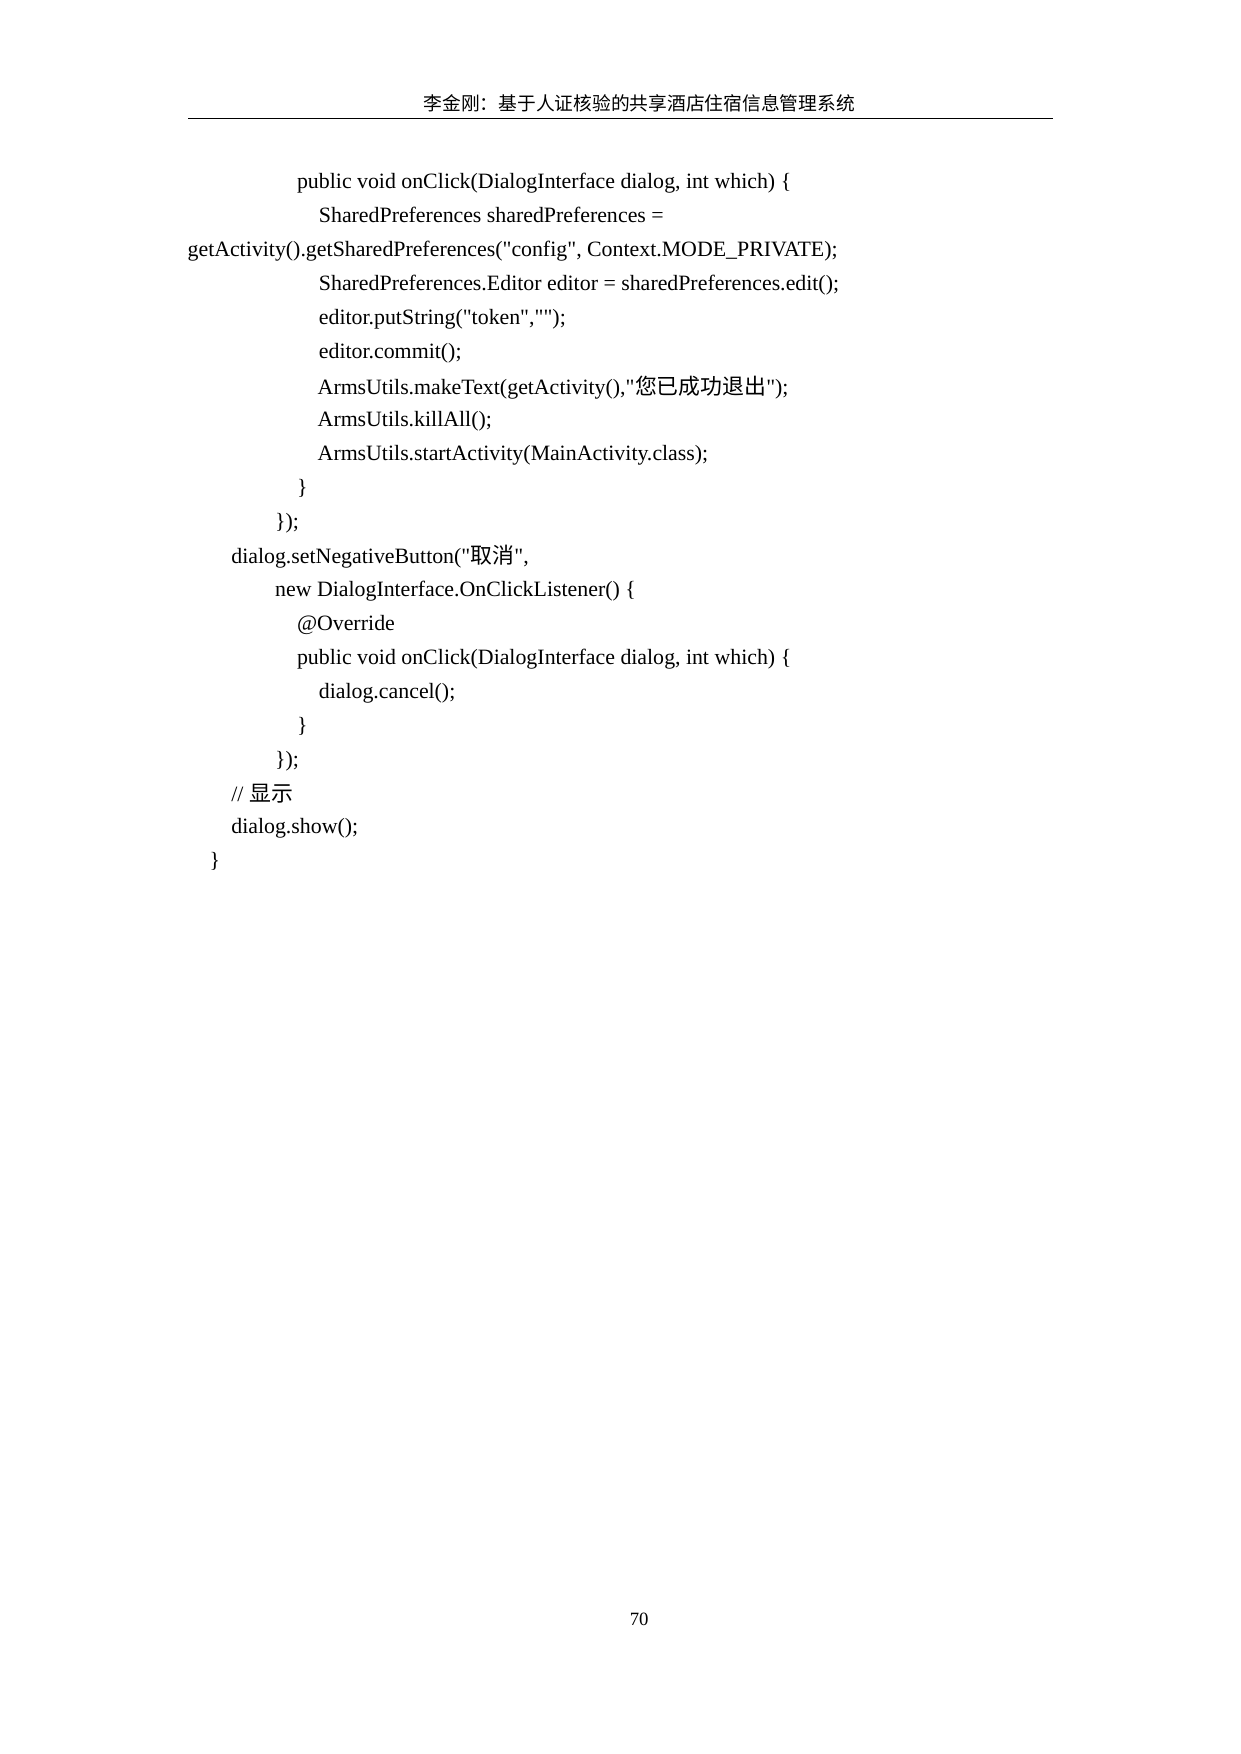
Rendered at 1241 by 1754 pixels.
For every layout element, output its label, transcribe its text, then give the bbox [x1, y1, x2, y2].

text } [187, 469, 1053, 503]
text ArmsUtils.startActivity(MainActivity.class); [187, 436, 1053, 469]
text public void onClick(DialogInterface dialog, int which) { [187, 639, 1053, 673]
text ArmsUtils.makeText(getActivity(),"您已成功退出"); [187, 368, 1053, 402]
text dialog.cancel(); [187, 673, 1053, 707]
text SharedPreferences sharedPreferences = getActivity().getSharedPreferences("config", Context.MODE_PRIVATE); [187, 198, 1053, 266]
text @Override [187, 605, 1053, 639]
text SharedPreferences.Editor editor = sharedPreferences.edit(); [187, 266, 1053, 300]
text }); [187, 741, 1053, 775]
text }); [187, 503, 1053, 537]
text } [187, 707, 1053, 741]
text editor.commit(); [187, 334, 1053, 368]
text dialog.setNegativeButton("取消", [187, 537, 1053, 571]
text dialog.show(); [187, 809, 1053, 843]
text ArmsUtils.killAll(); [187, 402, 1053, 436]
text } [187, 843, 1053, 877]
text new DialogInterface.OnClickListener() { [187, 571, 1053, 605]
text public void onClick(DialogInterface dialog, int which) { [187, 164, 1053, 198]
text editor.putString("token",""); [187, 300, 1053, 334]
text // 显示 [187, 775, 1053, 809]
